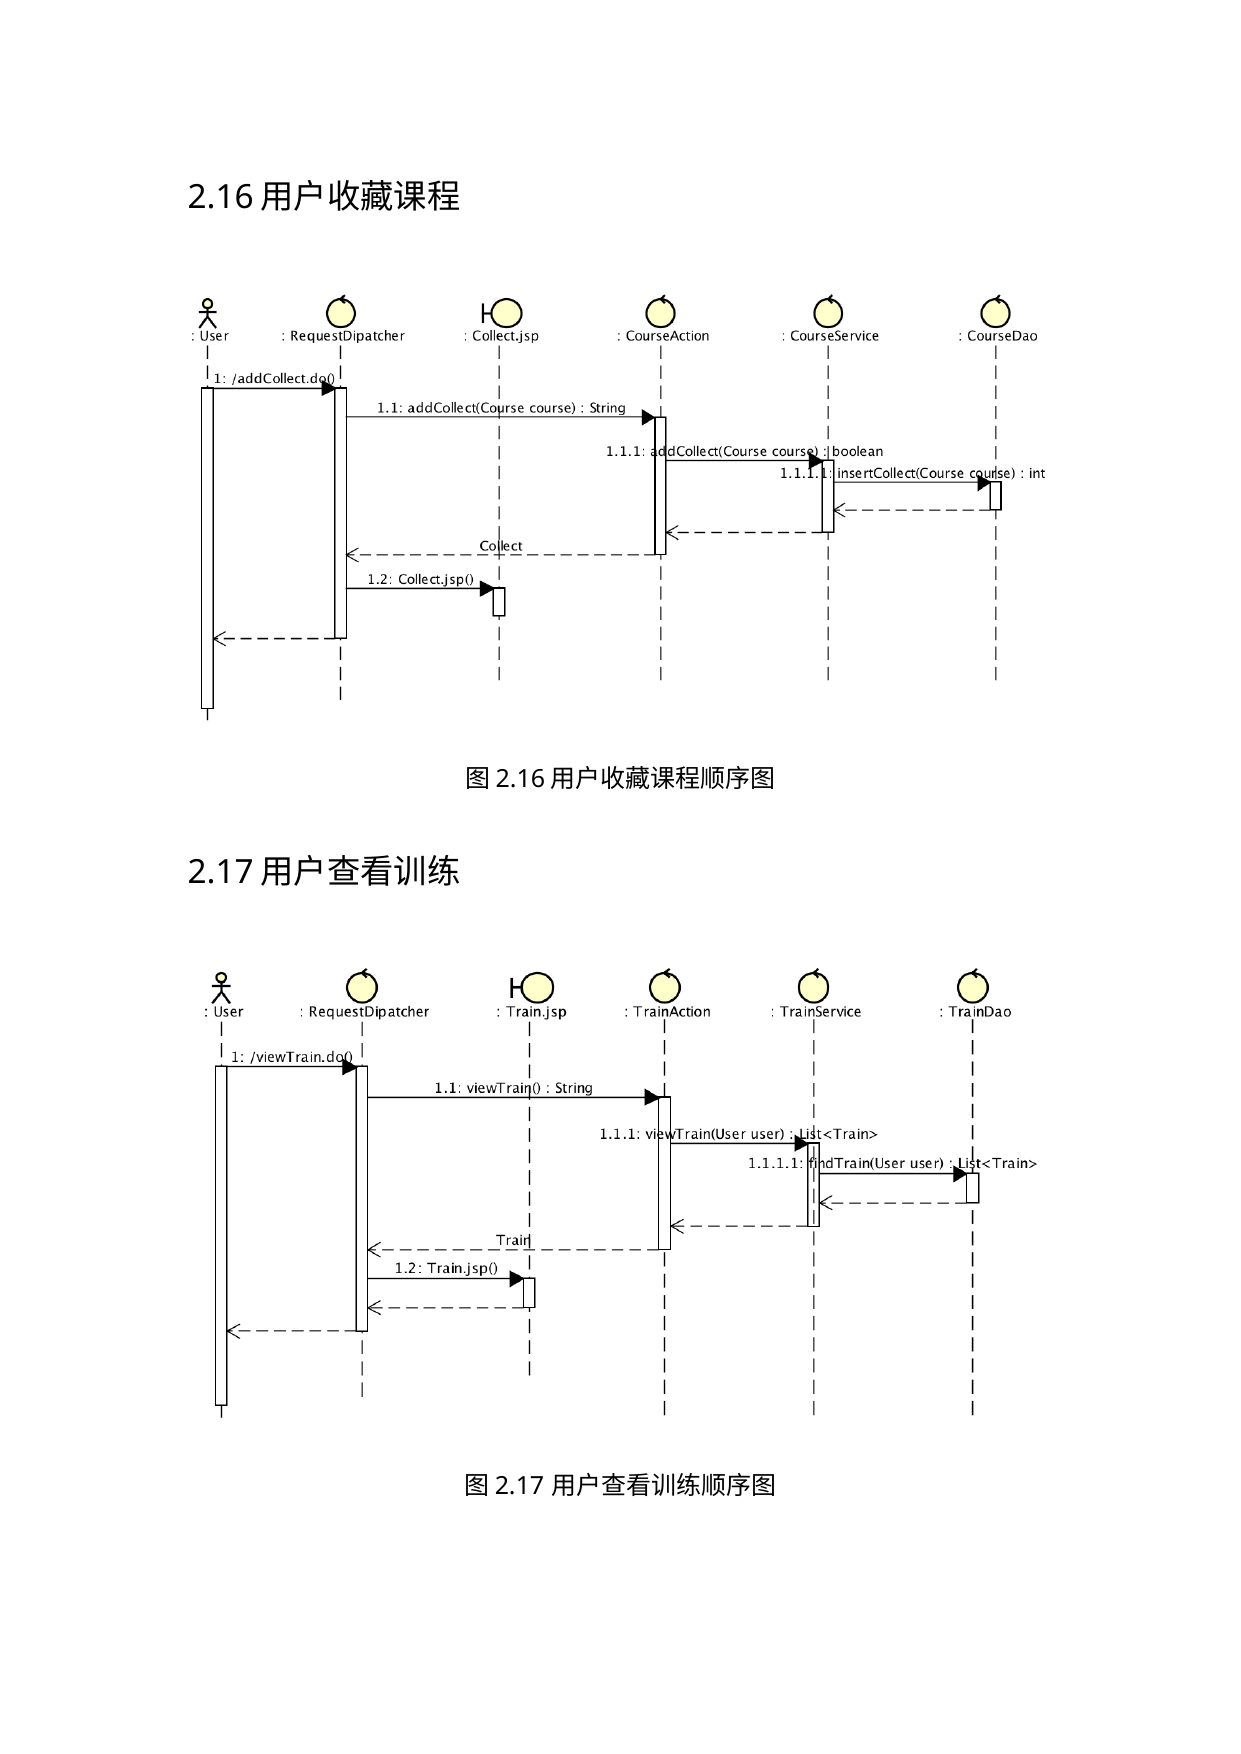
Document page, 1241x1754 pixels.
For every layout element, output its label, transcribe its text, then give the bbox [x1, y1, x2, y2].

subtitle 2.16用户收藏课程 [187, 162, 1053, 227]
picture [187, 963, 1053, 1433]
text 图2.17 用户查看训练顺序图 [187, 1451, 1053, 1516]
picture [187, 289, 1053, 738]
subtitle 2.17用户查看训练 [187, 836, 1053, 901]
text 图2.16用户收藏课程顺序图 [187, 744, 1053, 809]
